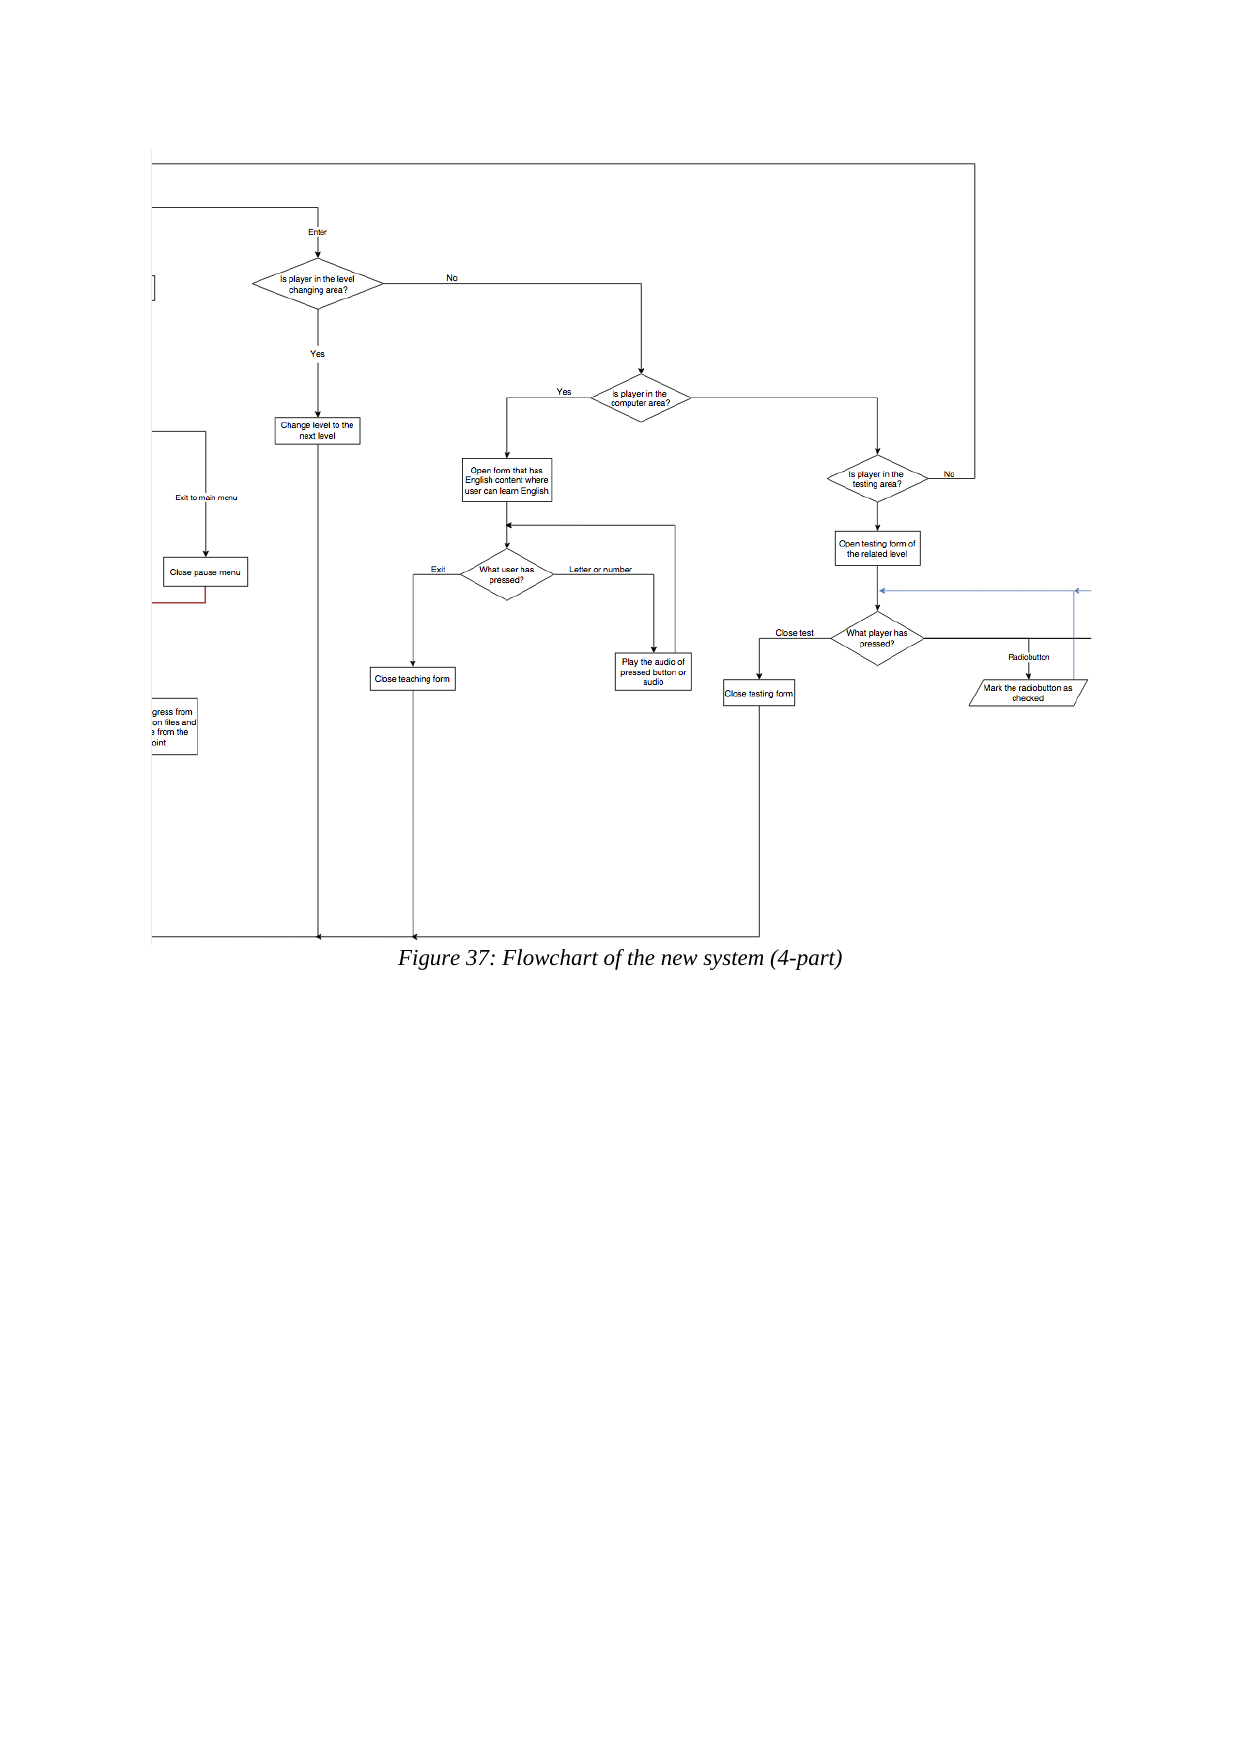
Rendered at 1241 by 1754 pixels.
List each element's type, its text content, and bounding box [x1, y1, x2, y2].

text Figure 37: Flowchart of the new system (4-part) [150, 944, 1093, 971]
picture [151, 150, 1092, 945]
